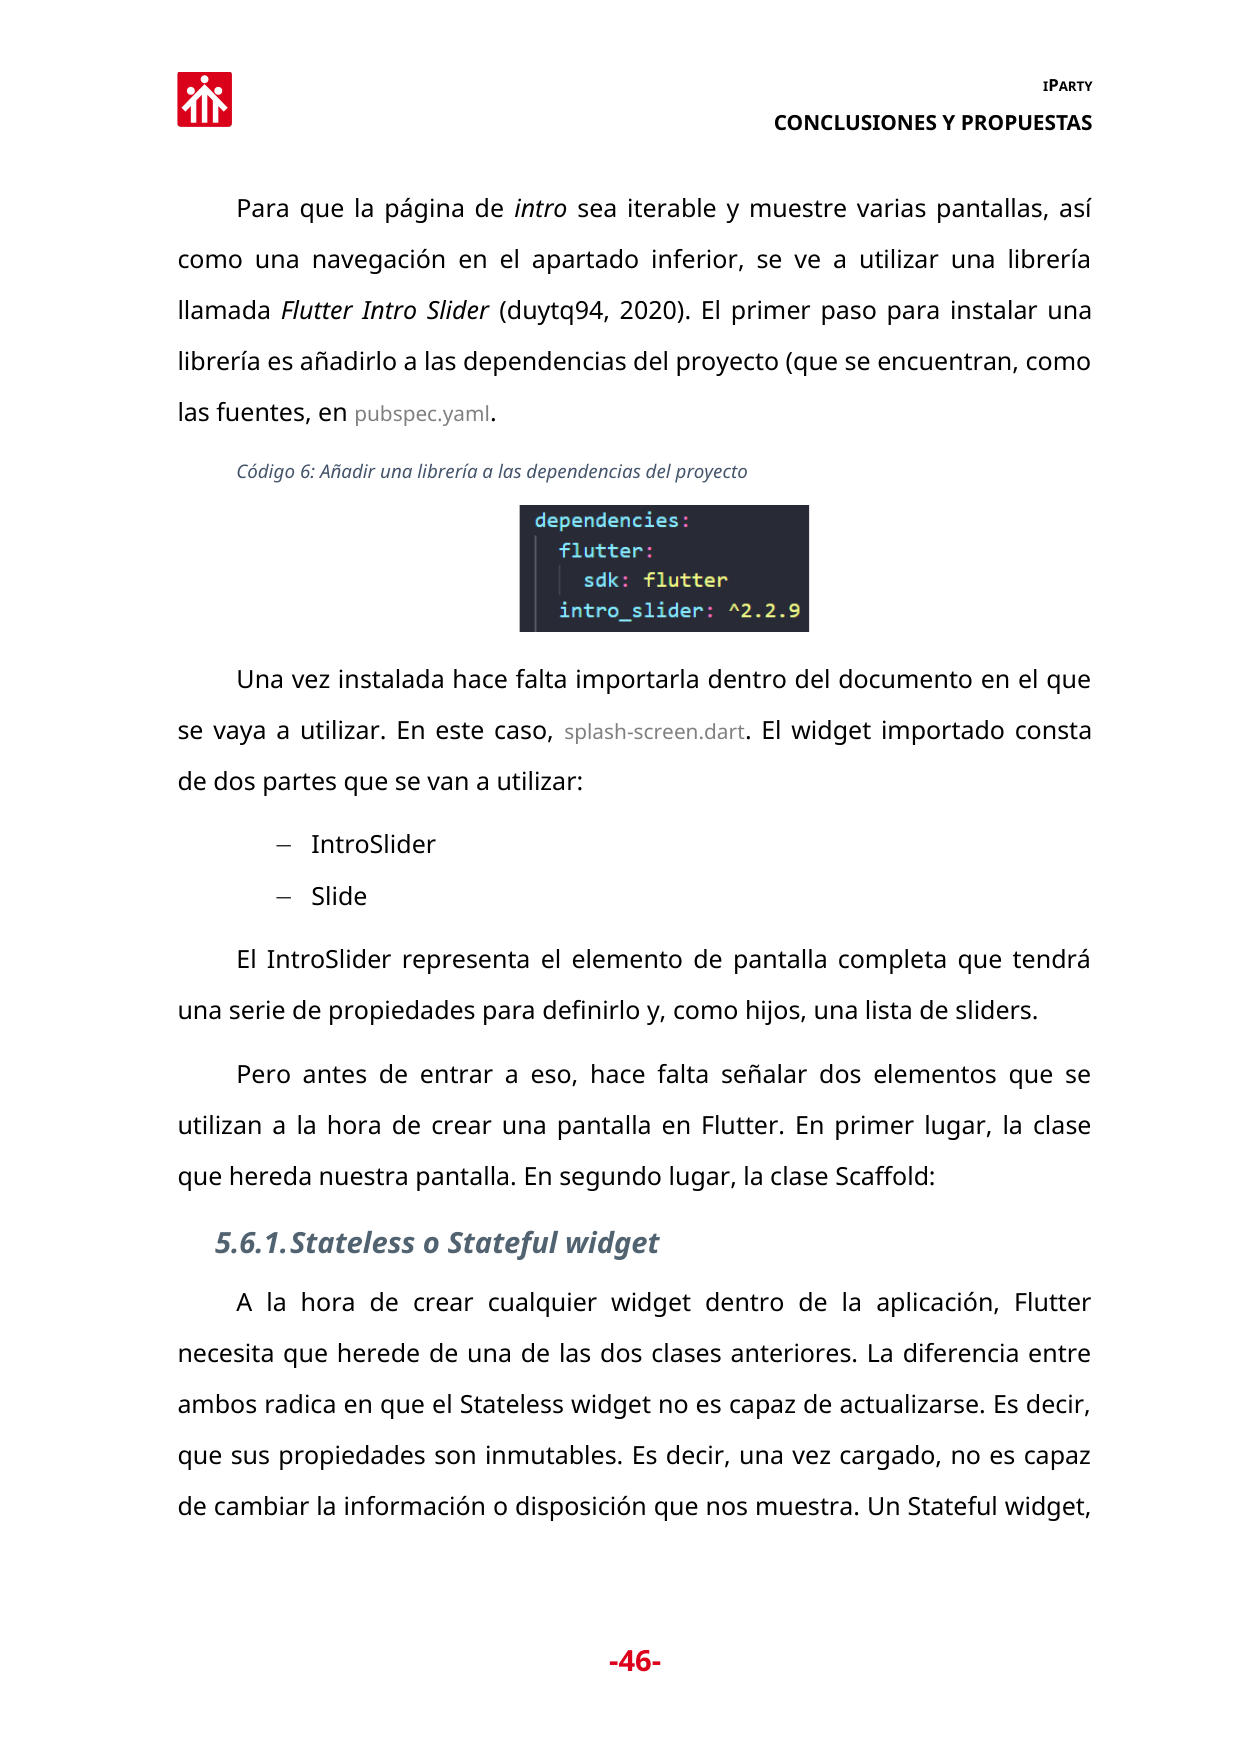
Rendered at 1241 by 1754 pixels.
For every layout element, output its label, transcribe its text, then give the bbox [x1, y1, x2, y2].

text Para que la página de intro sea iterable y muestre varias pantallas, así como una navegación en el apartado inferior, se ve a utilizar una librería llamada Flutter Intro Slider . El primer paso para instalar una librería es añadirlo a las dependencias del proyecto (que se encuentran, como las fuentes, en pubspec.yaml. [177, 191, 1092, 429]
picture [177, 72, 232, 127]
list IntroSlider [274, 827, 1092, 861]
subtitle Stateless o Stateful widget [215, 1222, 1092, 1262]
text Código 6: Añadir una librería a las dependencias del proyecto [177, 459, 1092, 484]
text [177, 1284, 1092, 1523]
text El IntroSlider representa el elemento de pantalla completa que tendrá una serie de propiedades para definirlo y, como hijos, una lista de sliders. [177, 942, 1092, 1027]
text Una vez instalada hace falta importarla dentro del documento en el que se vaya a utilizar. En este caso, splash-screen.dart. El widget importado consta de dos partes que se van a utilizar: [177, 662, 1092, 798]
text Pero antes de entrar a eso, hace falta señalar dos elementos que se utilizan a la hora de crear una pantalla en Flutter. En primer lugar, la clase que hereda nuestra pantalla. En segundo lugar, la clase Scaffold: [177, 1056, 1092, 1192]
picture [519, 505, 810, 632]
list Slide [274, 878, 1092, 912]
